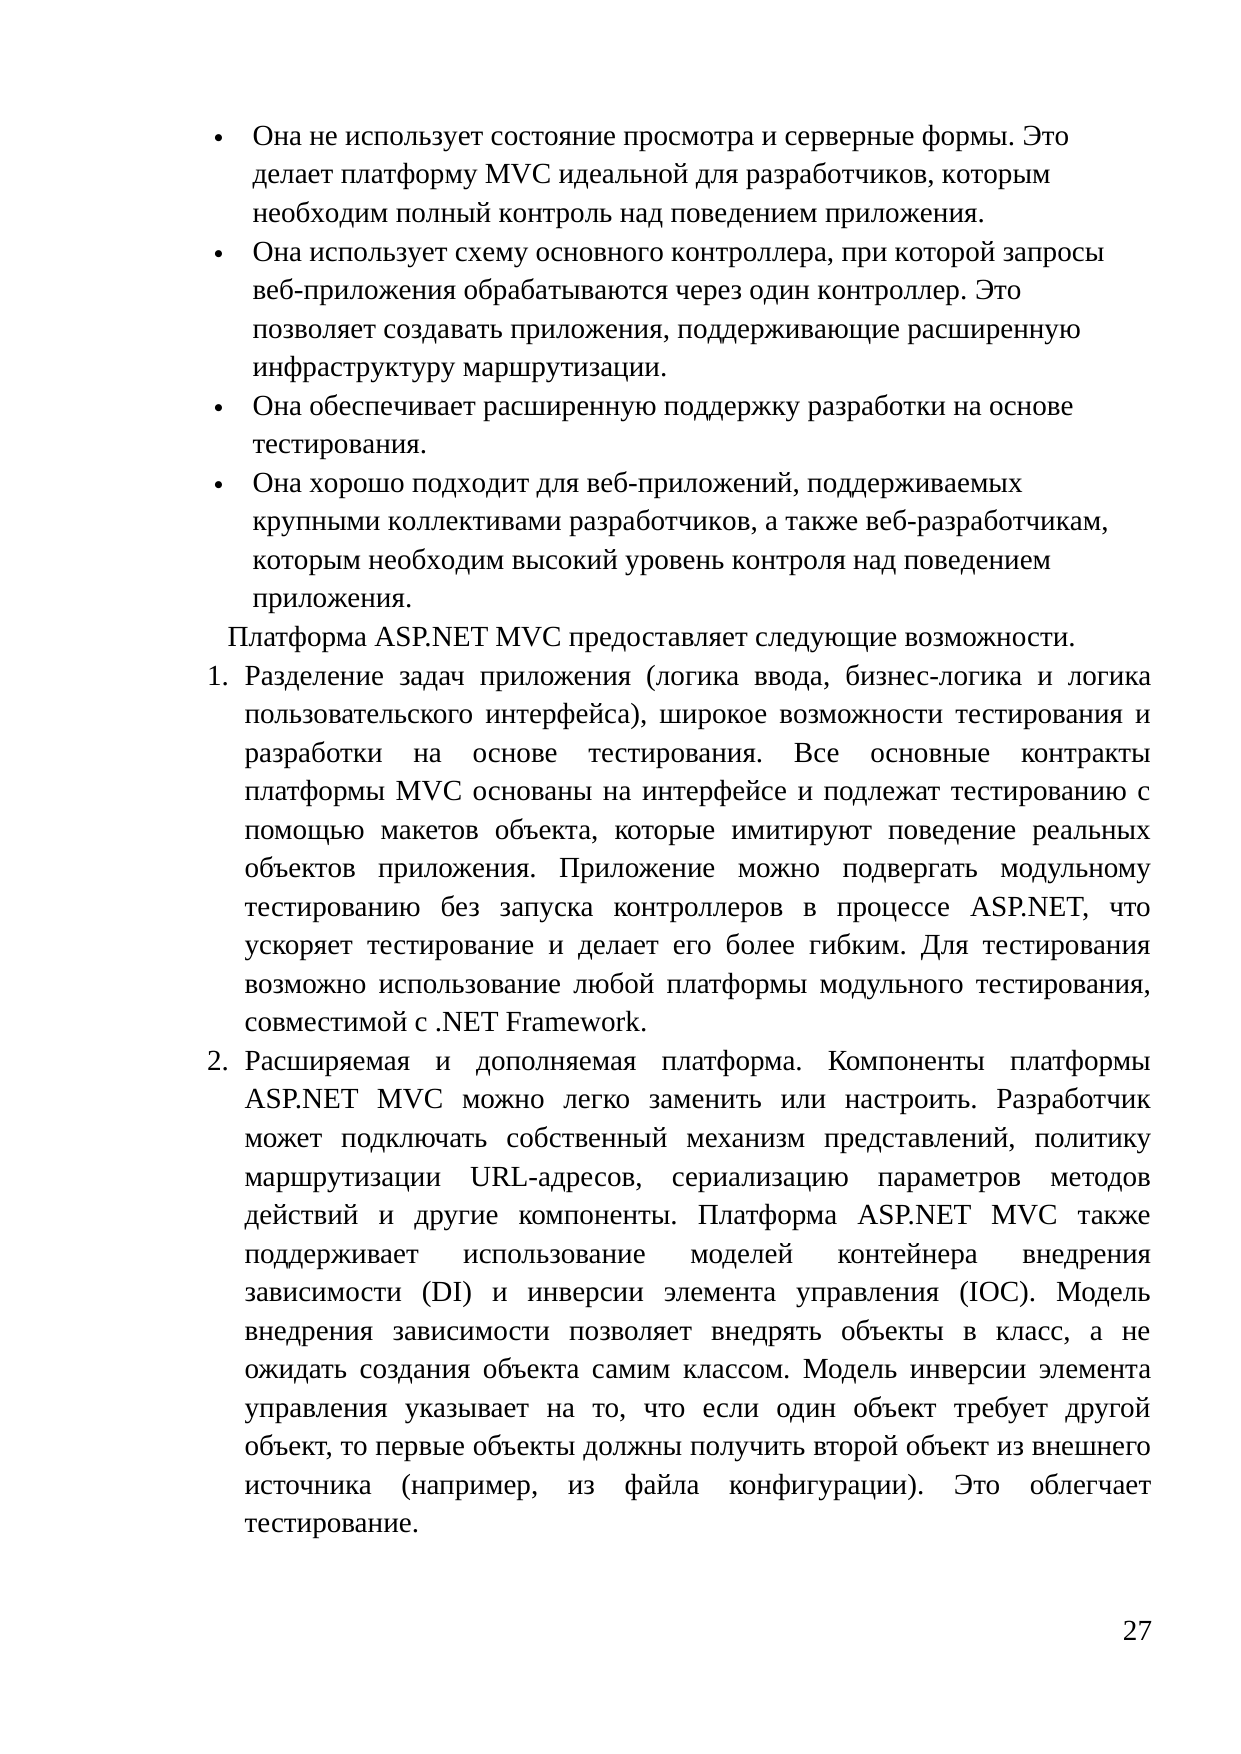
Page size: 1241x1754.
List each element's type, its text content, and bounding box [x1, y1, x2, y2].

list Она не использует состояние просмотра и серверные формы. Это делает платформу MVC идеальной для разработчиков, которым необходим полный контроль над поведением приложения. [215, 118, 1152, 229]
list Расширяемая и дополняемая платформа. Компоненты платформы ASP.NET MVC можно легко заменить или настроить. Разработчик может подключать собственный механизм представлений, политику маршрутизации URL-адресов, сериализацию параметров методов действий и другие компоненты. Платформа ASP.NET MVC также поддерживает использование моделей контейнера внедрения зависимости (DI) и инверсии элемента управления (IOC). Модель внедрения зависимости позволяет внедрять объекты в класс, а не ожидать создания объекта самим классом. Модель инверсии элемента управления указывает на то, что если один объект требует другой объект, то первые объекты должны получить второй объект из внешнего источника (например, из файла конфигурации). Это облегчает тестирование. [207, 1043, 1152, 1539]
list Разделение задач приложения (логика ввода, бизнес-логика и логика пользовательского интерфейса), широкое возможности тестирования и разработки на основе тестирования. Все основные контракты платформы MVC основаны на интерфейсе и подлежат тестированию с помощью макетов объекта, которые имитируют поведение реальных объектов приложения. Приложение можно подвергать модульному тестированию без запуска контроллеров в процессе ASP.NET, что ускоряет тестирование и делает его более гибким. Для тестирования возможно использование любой платформы модульного тестирования, совместимой с .NET Framework. [207, 658, 1152, 1038]
list Она обеспечивает расширенную поддержку разработки на основе тестирования. [215, 388, 1152, 460]
list Она хорошо подходит для веб-приложений, поддерживаемых крупными коллективами разработчиков, а также веб-разработчикам, которым необходим высокий уровень контроля над поведением приложения. [215, 465, 1152, 614]
text Платформа ASP.NET MVC предоставляет следующие возможности. [177, 619, 1152, 653]
list Она использует схему основного контроллера, при которой запросы веб-приложения обрабатываются через один контроллер. Это позволяет создавать приложения, поддерживающие расширенную инфраструктуру маршрутизации. [215, 234, 1152, 383]
